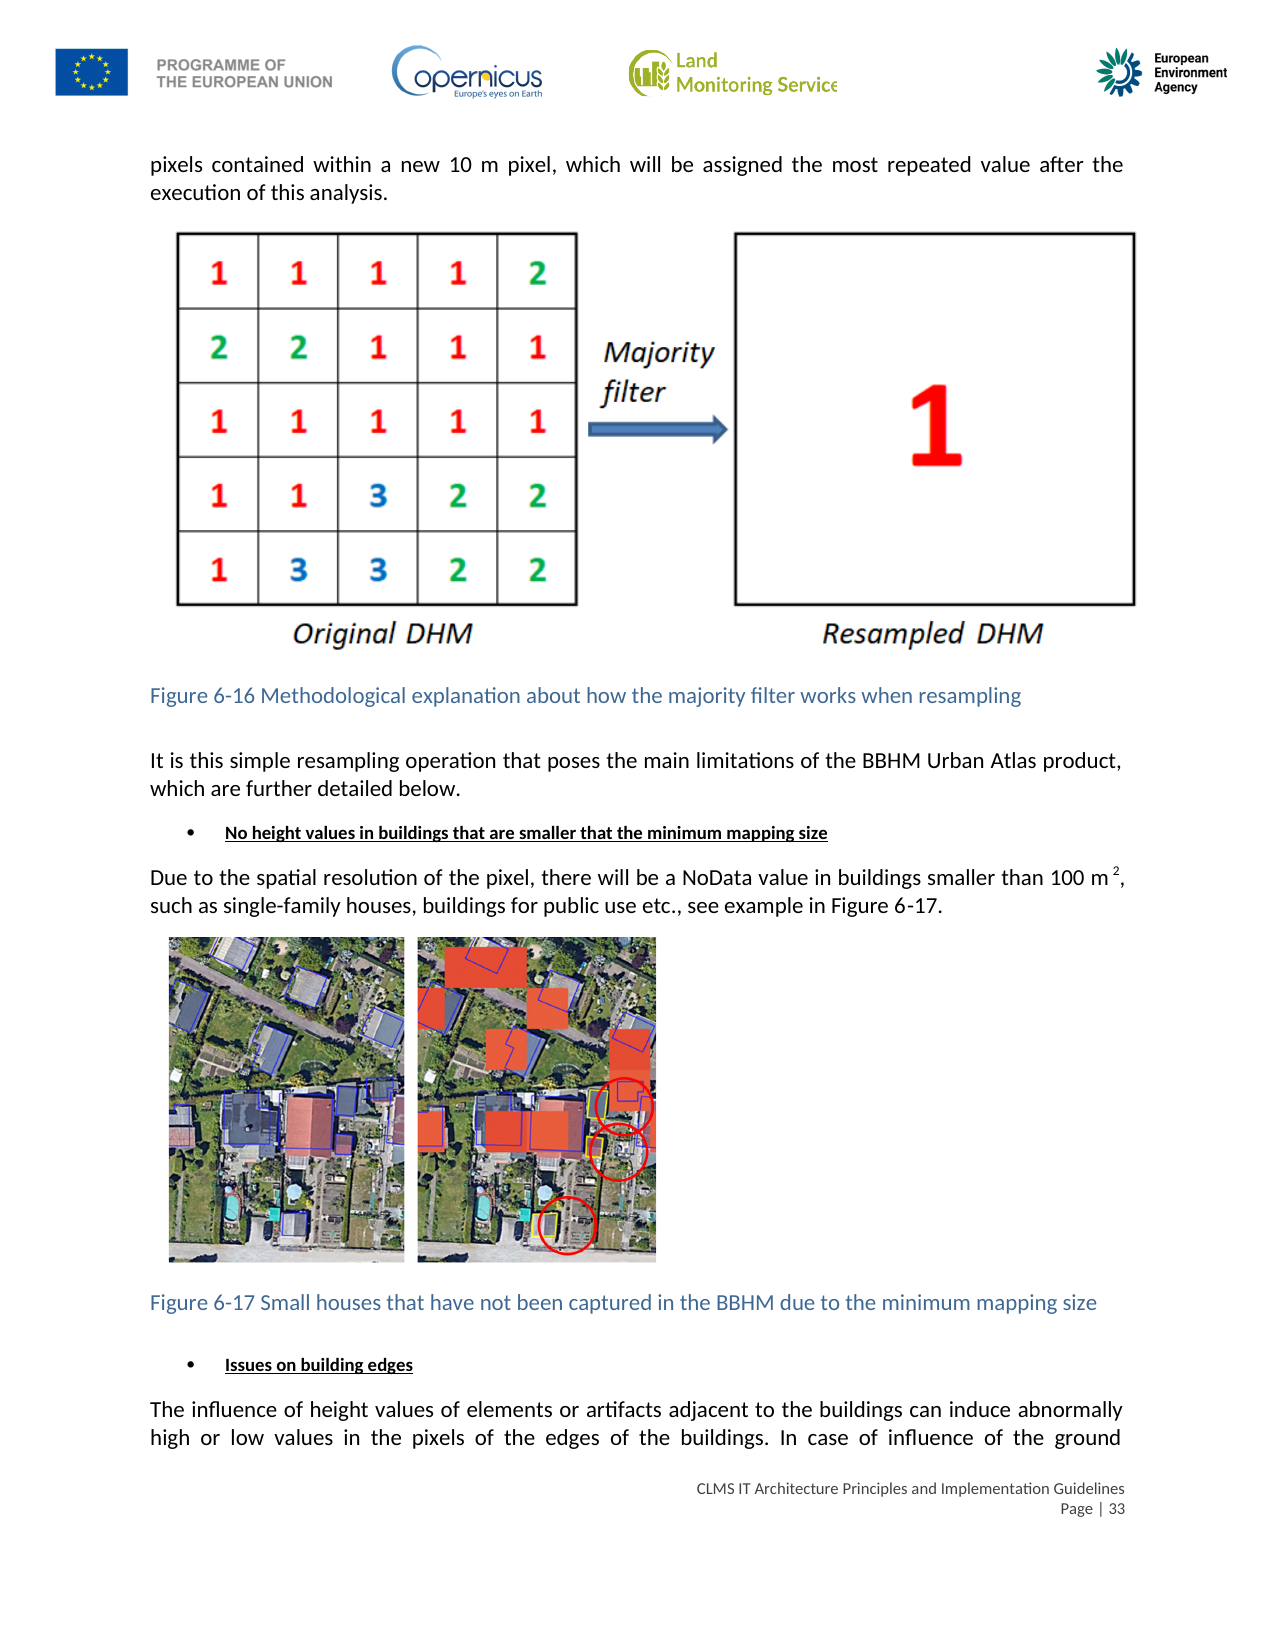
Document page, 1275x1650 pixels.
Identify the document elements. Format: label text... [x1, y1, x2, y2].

picture [168, 224, 1144, 656]
picture [1094, 46, 1228, 97]
picture [371, 15, 560, 130]
picture [628, 50, 837, 97]
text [150, 1395, 1125, 1451]
text Figure 6‑16 Methodological explanation about how the majority filter works when resampling [150, 681, 1125, 709]
picture [29, 21, 351, 124]
text Due to the spatial resolution of the pixel, there will be a NoData value in buildings smaller than 100 m2, such as single-family houses, buildings for public use etc., see example in Figure 6‑17. [150, 863, 1125, 919]
text Figure 6‑17 Small houses that have not been captured in the BBHM due to the minimum mapping size [150, 1288, 1125, 1316]
text It is this simple resampling operation that poses the main limitations of the BBHM Urban Atlas product, which are further detailed below. [150, 746, 1125, 802]
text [150, 150, 1125, 206]
list No height values in buildings that are smaller that the minimum mapping size [187, 821, 1125, 844]
picture [168, 937, 657, 1263]
list Issues on building edges [187, 1353, 1125, 1376]
